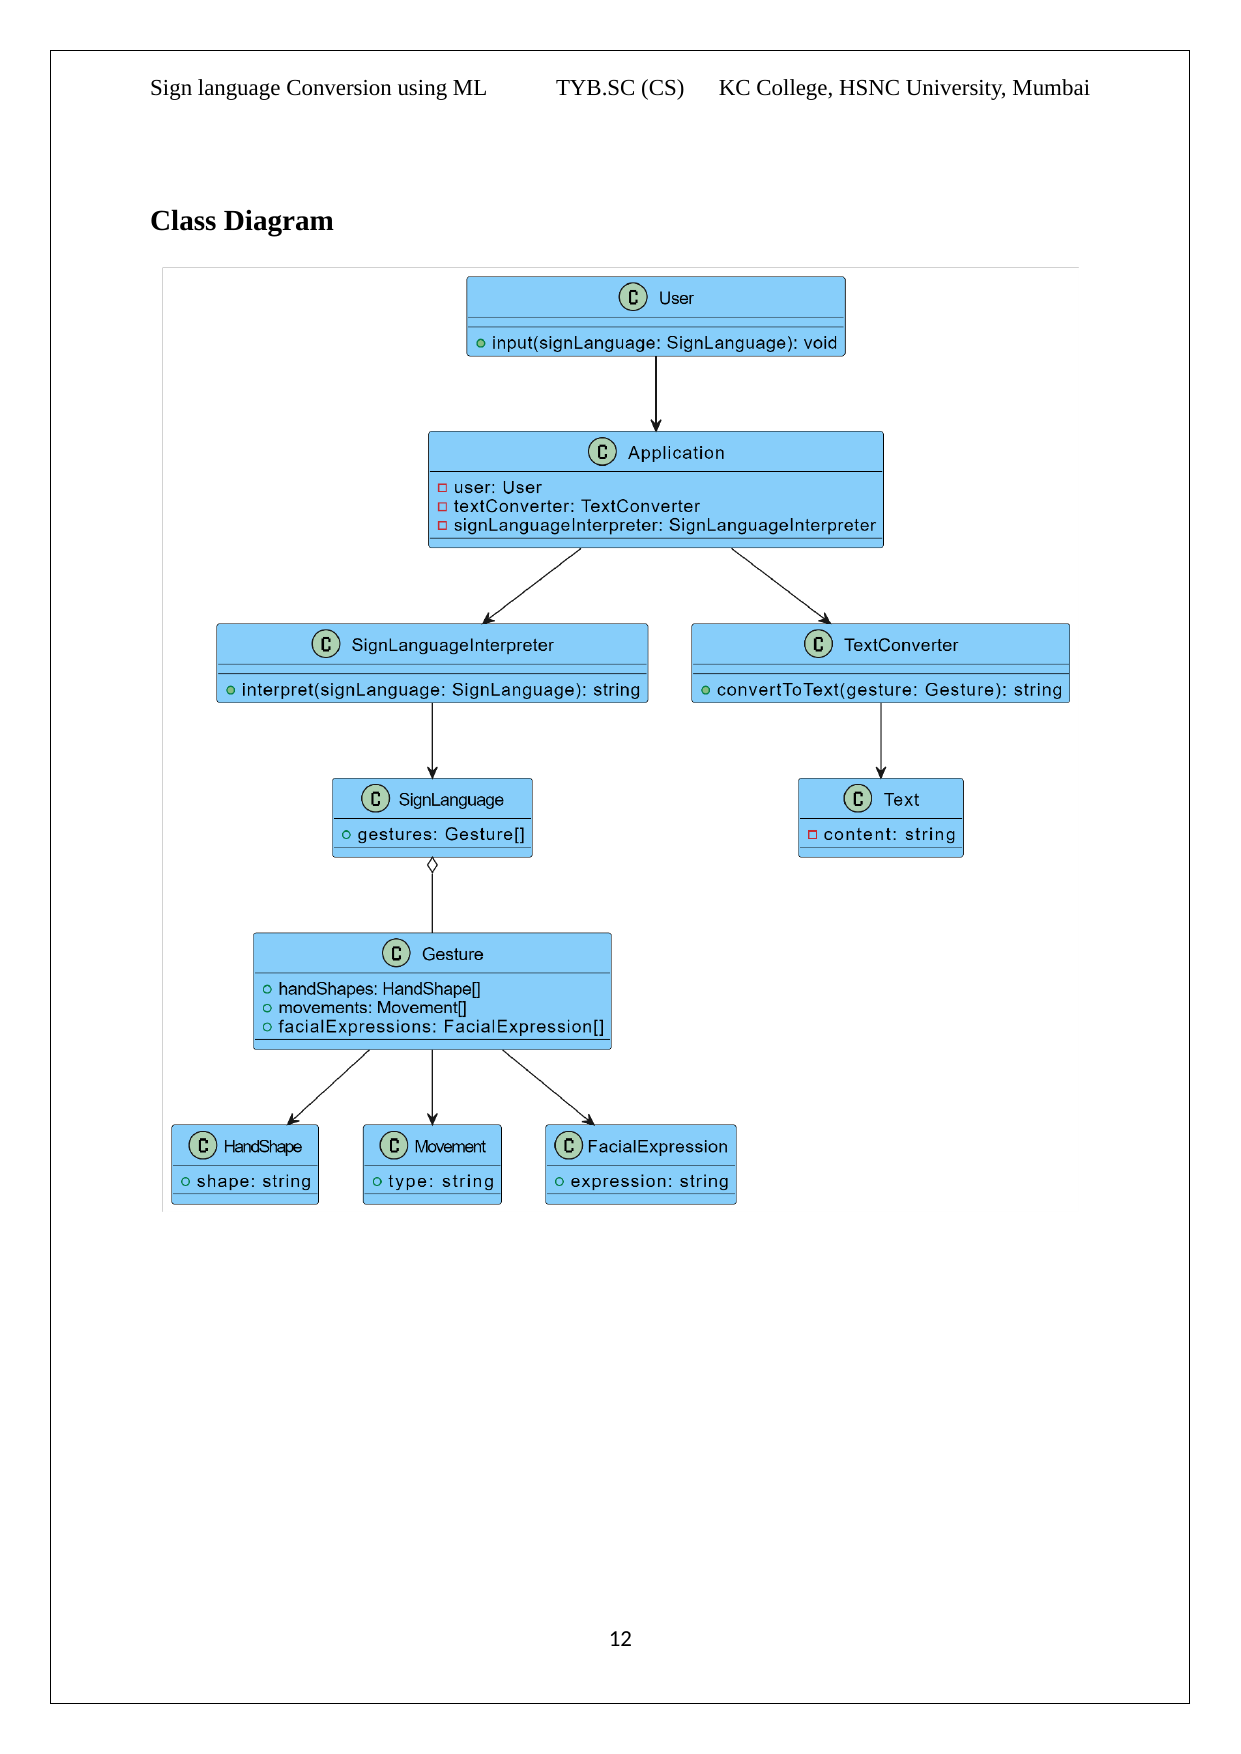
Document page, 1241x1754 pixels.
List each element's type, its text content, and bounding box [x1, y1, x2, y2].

picture [150, 255, 1091, 1224]
text Class Diagram [150, 203, 1090, 236]
